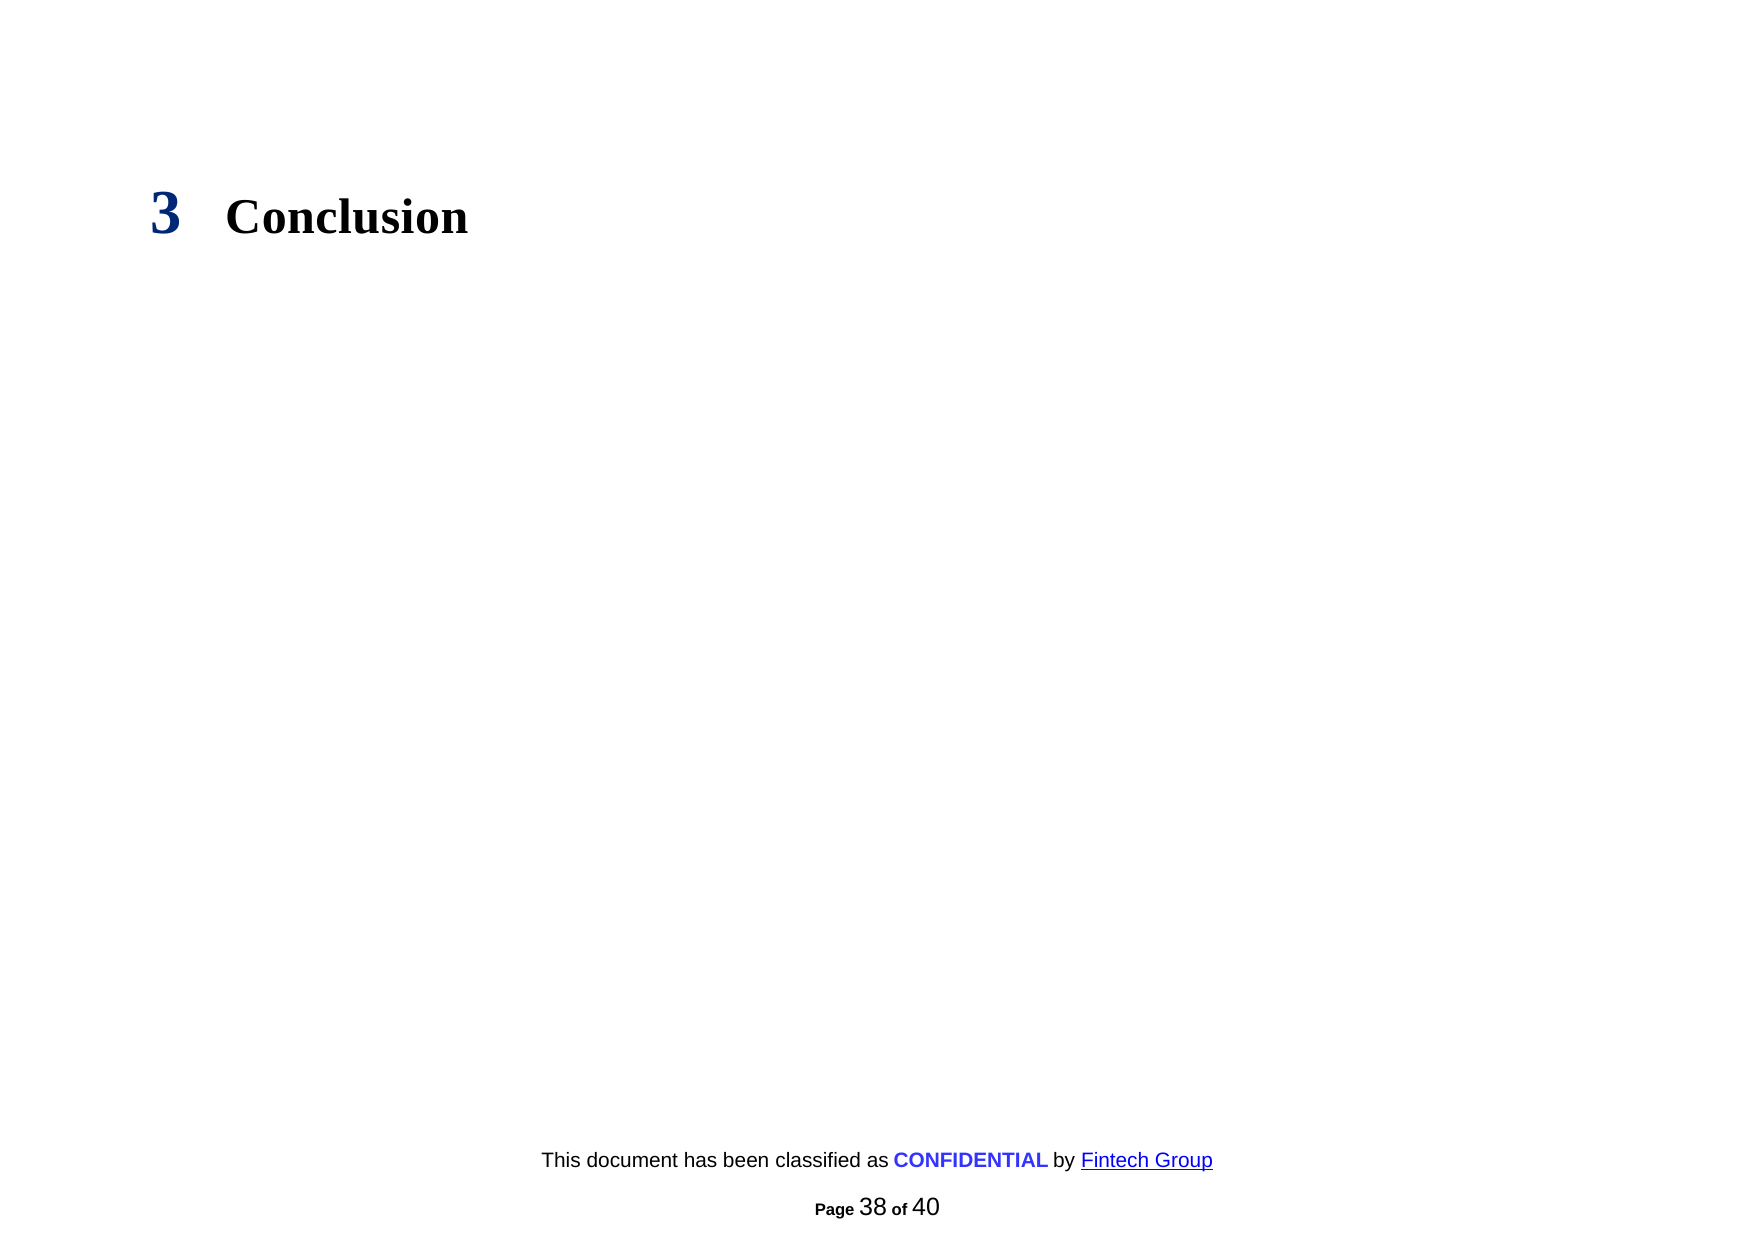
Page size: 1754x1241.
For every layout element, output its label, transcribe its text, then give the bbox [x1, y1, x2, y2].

subtitle Conclusion [150, 175, 1604, 247]
